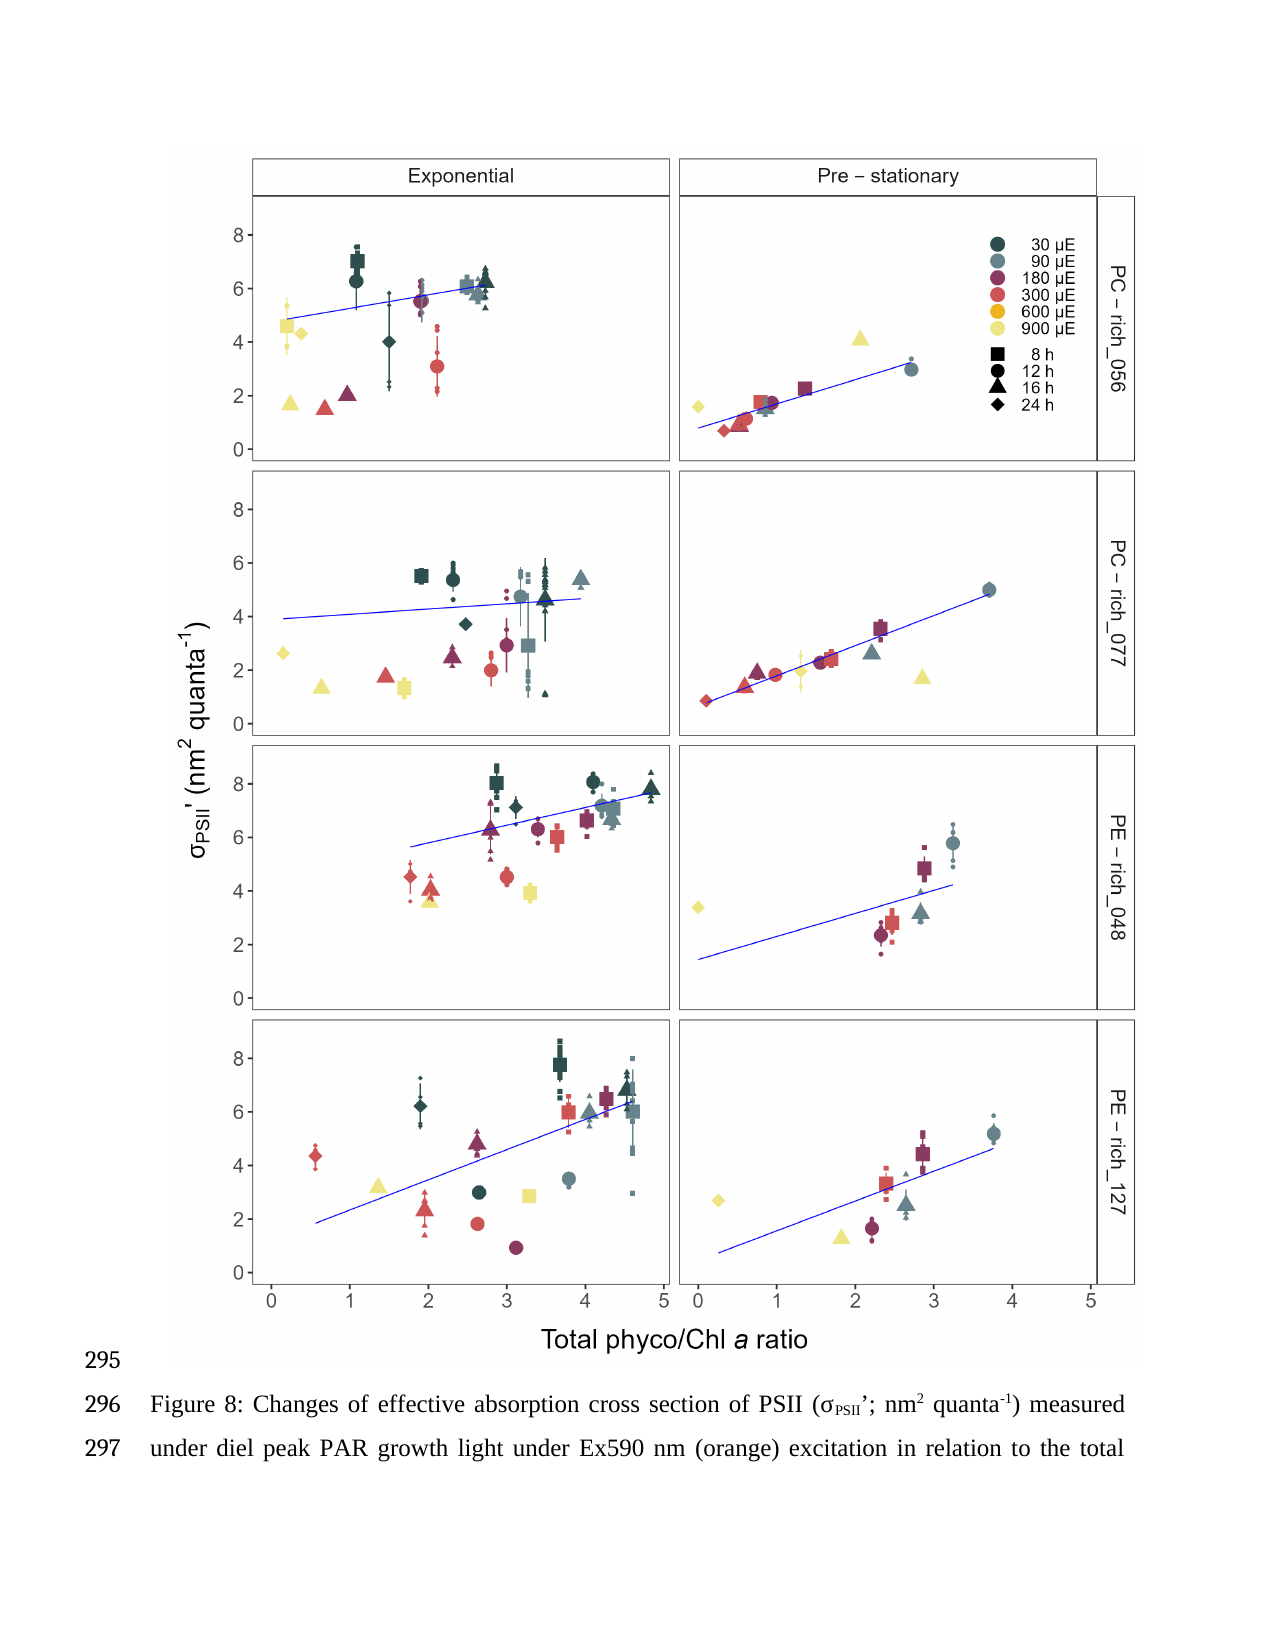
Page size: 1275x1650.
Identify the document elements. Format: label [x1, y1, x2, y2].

picture [168, 150, 1144, 1369]
text [150, 1389, 1125, 1461]
